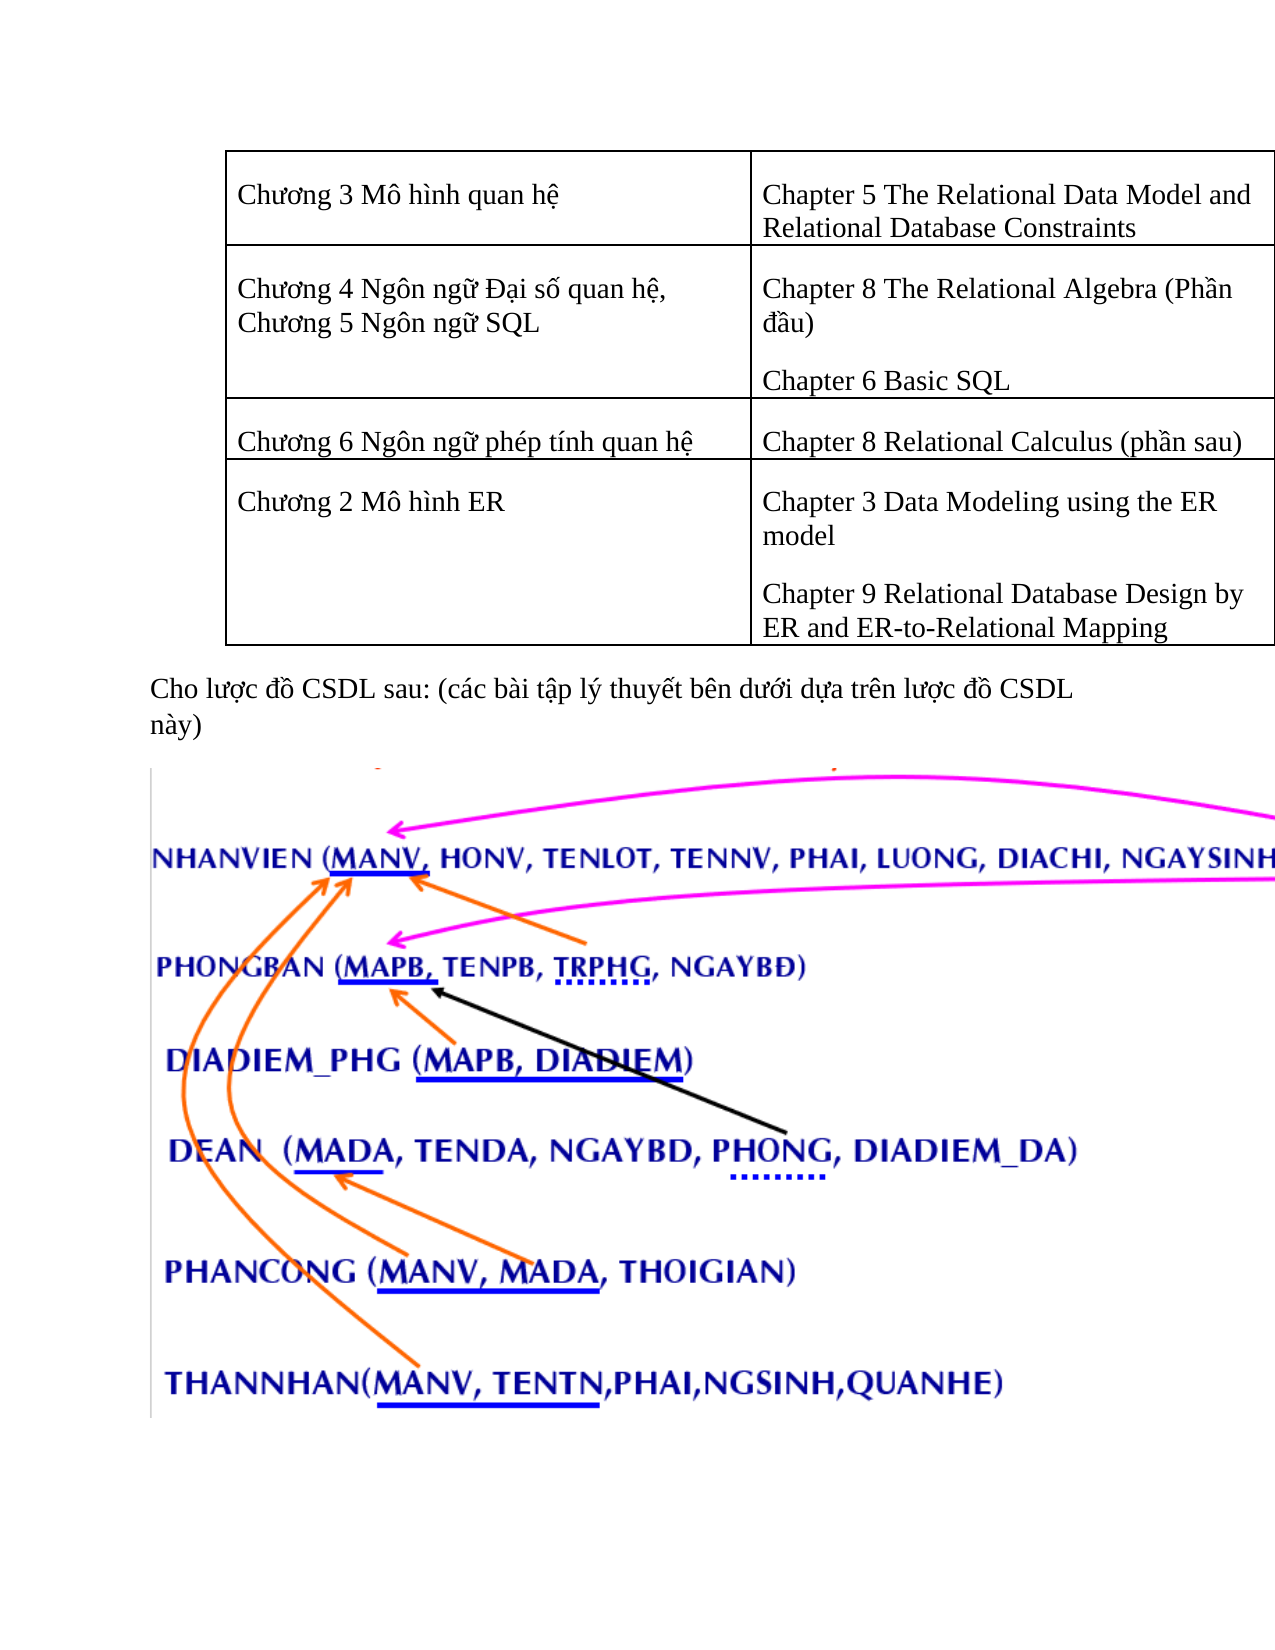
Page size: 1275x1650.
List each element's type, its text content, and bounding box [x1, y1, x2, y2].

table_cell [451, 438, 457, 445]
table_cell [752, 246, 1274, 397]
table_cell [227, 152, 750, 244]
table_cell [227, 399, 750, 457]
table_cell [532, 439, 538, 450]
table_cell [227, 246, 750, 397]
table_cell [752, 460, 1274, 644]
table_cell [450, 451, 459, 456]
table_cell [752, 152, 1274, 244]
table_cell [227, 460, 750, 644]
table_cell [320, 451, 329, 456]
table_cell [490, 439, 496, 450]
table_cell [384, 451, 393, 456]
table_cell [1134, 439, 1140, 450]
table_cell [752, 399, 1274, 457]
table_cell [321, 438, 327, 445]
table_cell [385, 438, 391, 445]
picture [149, 768, 1275, 1418]
text Cho lược đồ CSDL sau: (các bài tập lý thuyết bên dưới dựa trên lược đồ CSDL này) [150, 671, 1125, 741]
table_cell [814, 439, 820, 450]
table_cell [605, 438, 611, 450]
